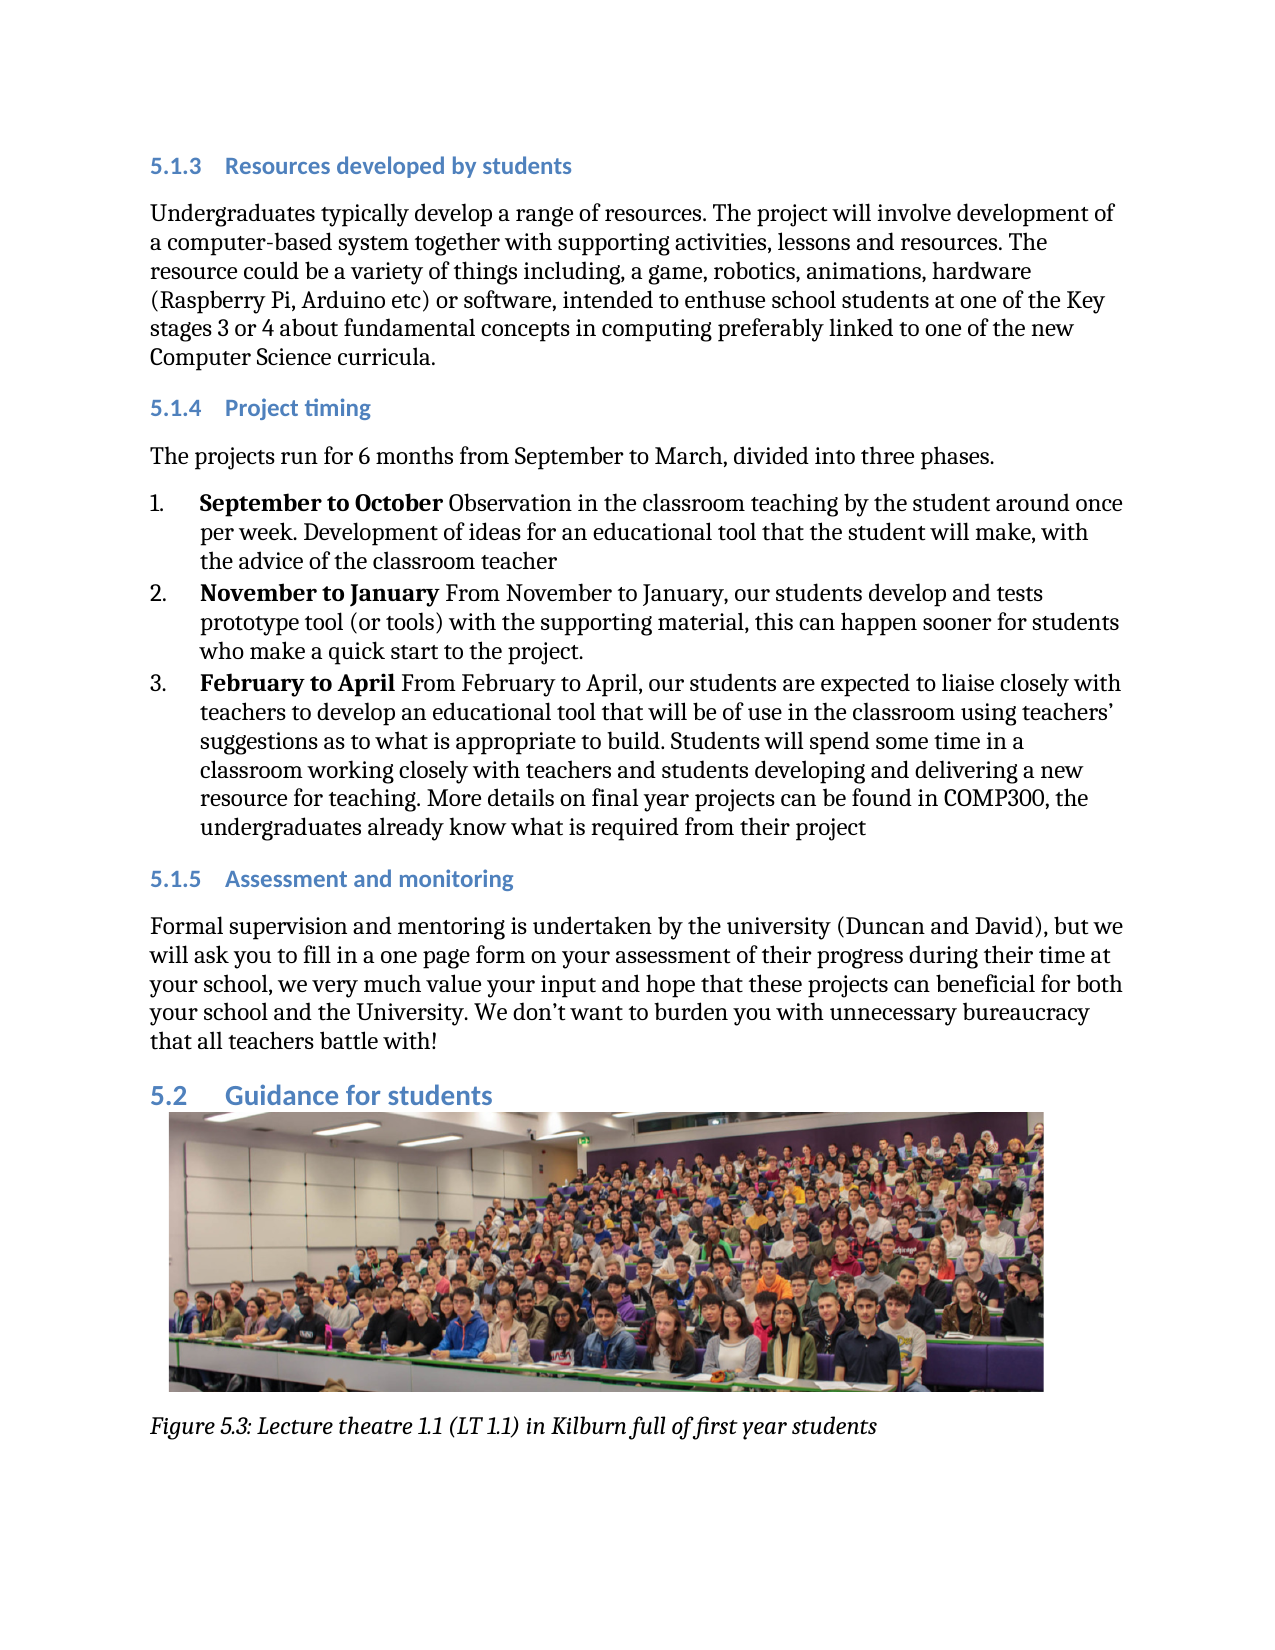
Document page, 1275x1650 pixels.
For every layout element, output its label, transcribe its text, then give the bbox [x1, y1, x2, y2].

subtitle 5.1.4 Project timing [150, 393, 1125, 423]
picture [168, 1112, 1044, 1392]
text Formal supervision and mentoring is undertaken by the university (Duncan and David), but we will ask you to fill in a one page form on your assessment of their progress during their time at your school, we very much value your input and hope that these projects can beneficial for both your school and the University. We don’t want to burden you with unnecessary bureaucracy that all teachers battle with! [150, 912, 1125, 1056]
list February to April From February to April, our students are expected to liaise closely with teachers to develop an educational tool that will be of use in the classroom using teachers’ suggestions as to what is appropriate to build. Students will spend some time in a classroom working closely with teachers and students developing and delivering a new resource for teaching. More details on final year projects can be found in COMP300, the undergraduates already know what is required from their project [150, 669, 1125, 842]
subtitle 5.1.5 Assessment and monitoring [150, 863, 1125, 893]
text Undergraduates typically develop a range of resources. The project will involve development of a computer-based system together with supporting activities, lessons and resources. The resource could be a variety of things including, a game, robotics, animations, hardware (Raspberry Pi, Arduino etc) or software, intended to enthuse school students at one of the Key stages 3 or 4 about fundamental concepts in computing preferably linked to one of the new Computer Science curricula. [150, 199, 1125, 372]
list November to January From November to January, our students develop and tests prototype tool (or tools) with the supporting material, this can happen sooner for students who make a quick start to the project. [150, 579, 1125, 666]
text Figure 5.3: Lecture theatre 1.1 (LT 1.1) in Kilburn full of first year students [150, 1412, 1125, 1441]
list September to October Observation in the classroom teaching by the student around once per week. Development of ideas for an educational tool that the student will make, with the advice of the classroom teacher [150, 489, 1125, 576]
subtitle 5.1.3 Resources developed by students [150, 150, 1125, 181]
subtitle 5.2 Guidance for students [150, 1077, 1125, 1112]
text The projects run for 6 months from September to March, divided into three phases. [150, 442, 1125, 471]
